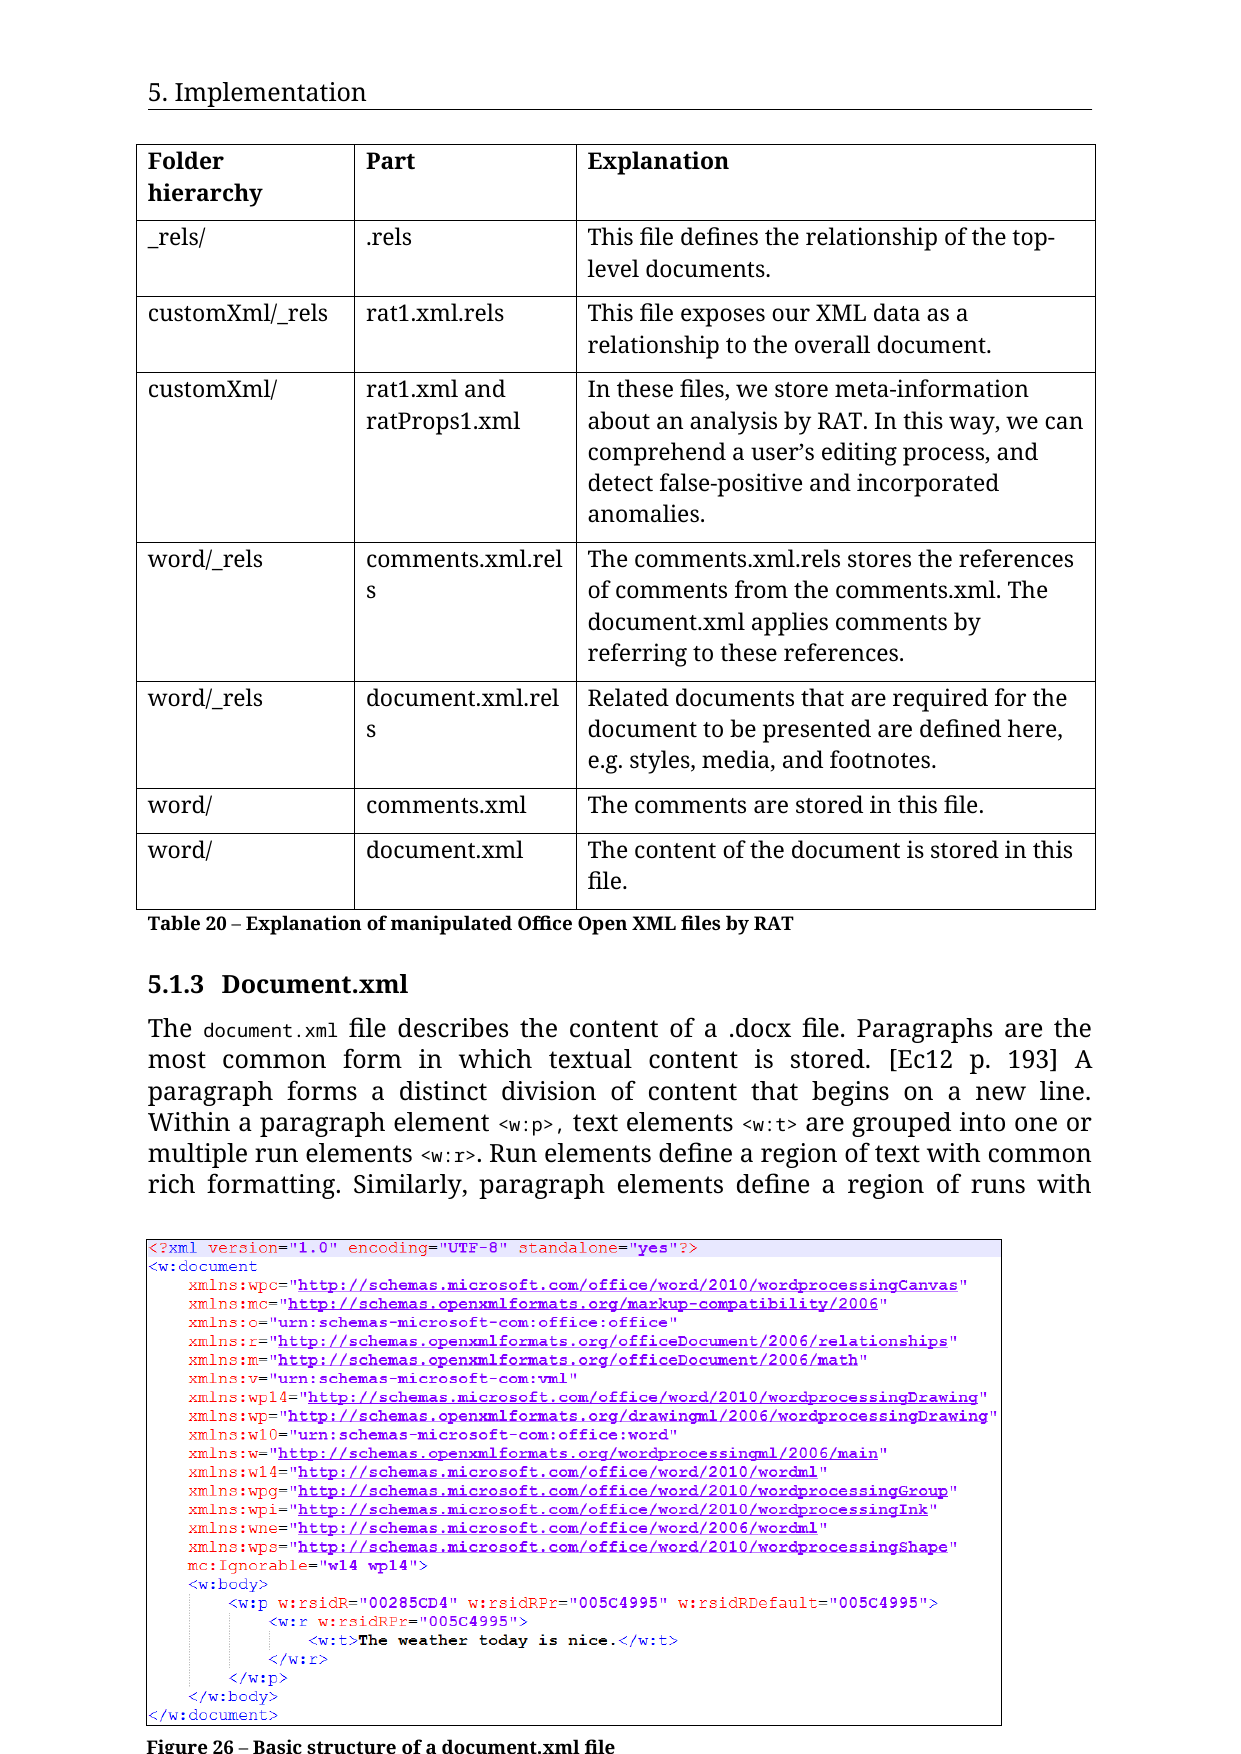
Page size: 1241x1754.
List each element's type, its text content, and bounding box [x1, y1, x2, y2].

table_cell word/_rels [137, 543, 354, 681]
table_cell .rels [355, 221, 576, 296]
table_cell customXml/_rels [137, 297, 354, 372]
table_cell The comments.xml.rels stores the references of comments from the comments.xml. The document.xml applies comments by referring to these references. [577, 543, 1095, 681]
table_header Explanation [577, 145, 1095, 220]
table_cell rat1.xml.rels [355, 297, 576, 372]
subtitle 5.1.3 Document.xml [148, 969, 1092, 1000]
table_cell word/ [137, 834, 354, 909]
table_cell This file defines the relationship of the top-level documents. [577, 221, 1095, 296]
table_cell comments.xml [355, 789, 576, 833]
text The document.xml file describes the content of a .docx file. Paragraphs are the most common form in which textual content is stored. [Ec12 p. 193] A paragraph forms a distinct division of content that begins on a new line. Within a paragraph element <w:p>, text elements <w:t> are grouped into one or multiple run elements <w:r>. Run elements define a region of text with common rich formatting. Similarly, paragraph elements define a region of runs with common properties. In its most simple form, a document.xml looks like the example in Figure 26. [148, 1012, 1092, 1200]
table_cell The content of the document is stored in this file. [577, 834, 1095, 909]
table_cell comments.xml.rels [355, 543, 576, 681]
table_cell word/_rels [137, 682, 354, 788]
table_cell _rels/ [137, 221, 354, 296]
table_cell This file exposes our XML data as a relationship to the overall document. [577, 297, 1095, 372]
table_cell document.xml [355, 834, 576, 909]
table_header Part [355, 145, 576, 220]
table_cell The comments are stored in this file. [577, 789, 1095, 833]
table_cell rat1.xml and ratProps1.xml [355, 373, 576, 542]
table_cell In these files, we store meta-information about an analysis by RAT. In this way, we can comprehend a user’s editing process, and detect false-positive and incorporated anomalies. [577, 373, 1095, 542]
table_cell Related documents that are required for the document to be presented are defined here, e.g. styles, media, and footnotes. [577, 682, 1095, 788]
table_cell customXml/ [137, 373, 354, 542]
picture [147, 1240, 1001, 1725]
table_cell word/ [137, 789, 354, 833]
text Table 20 – Explanation of manipulated Office Open XML files by RAT [148, 910, 1092, 935]
table_cell document.xml.rels [355, 682, 576, 788]
table_header Folder hierarchy [137, 145, 354, 220]
